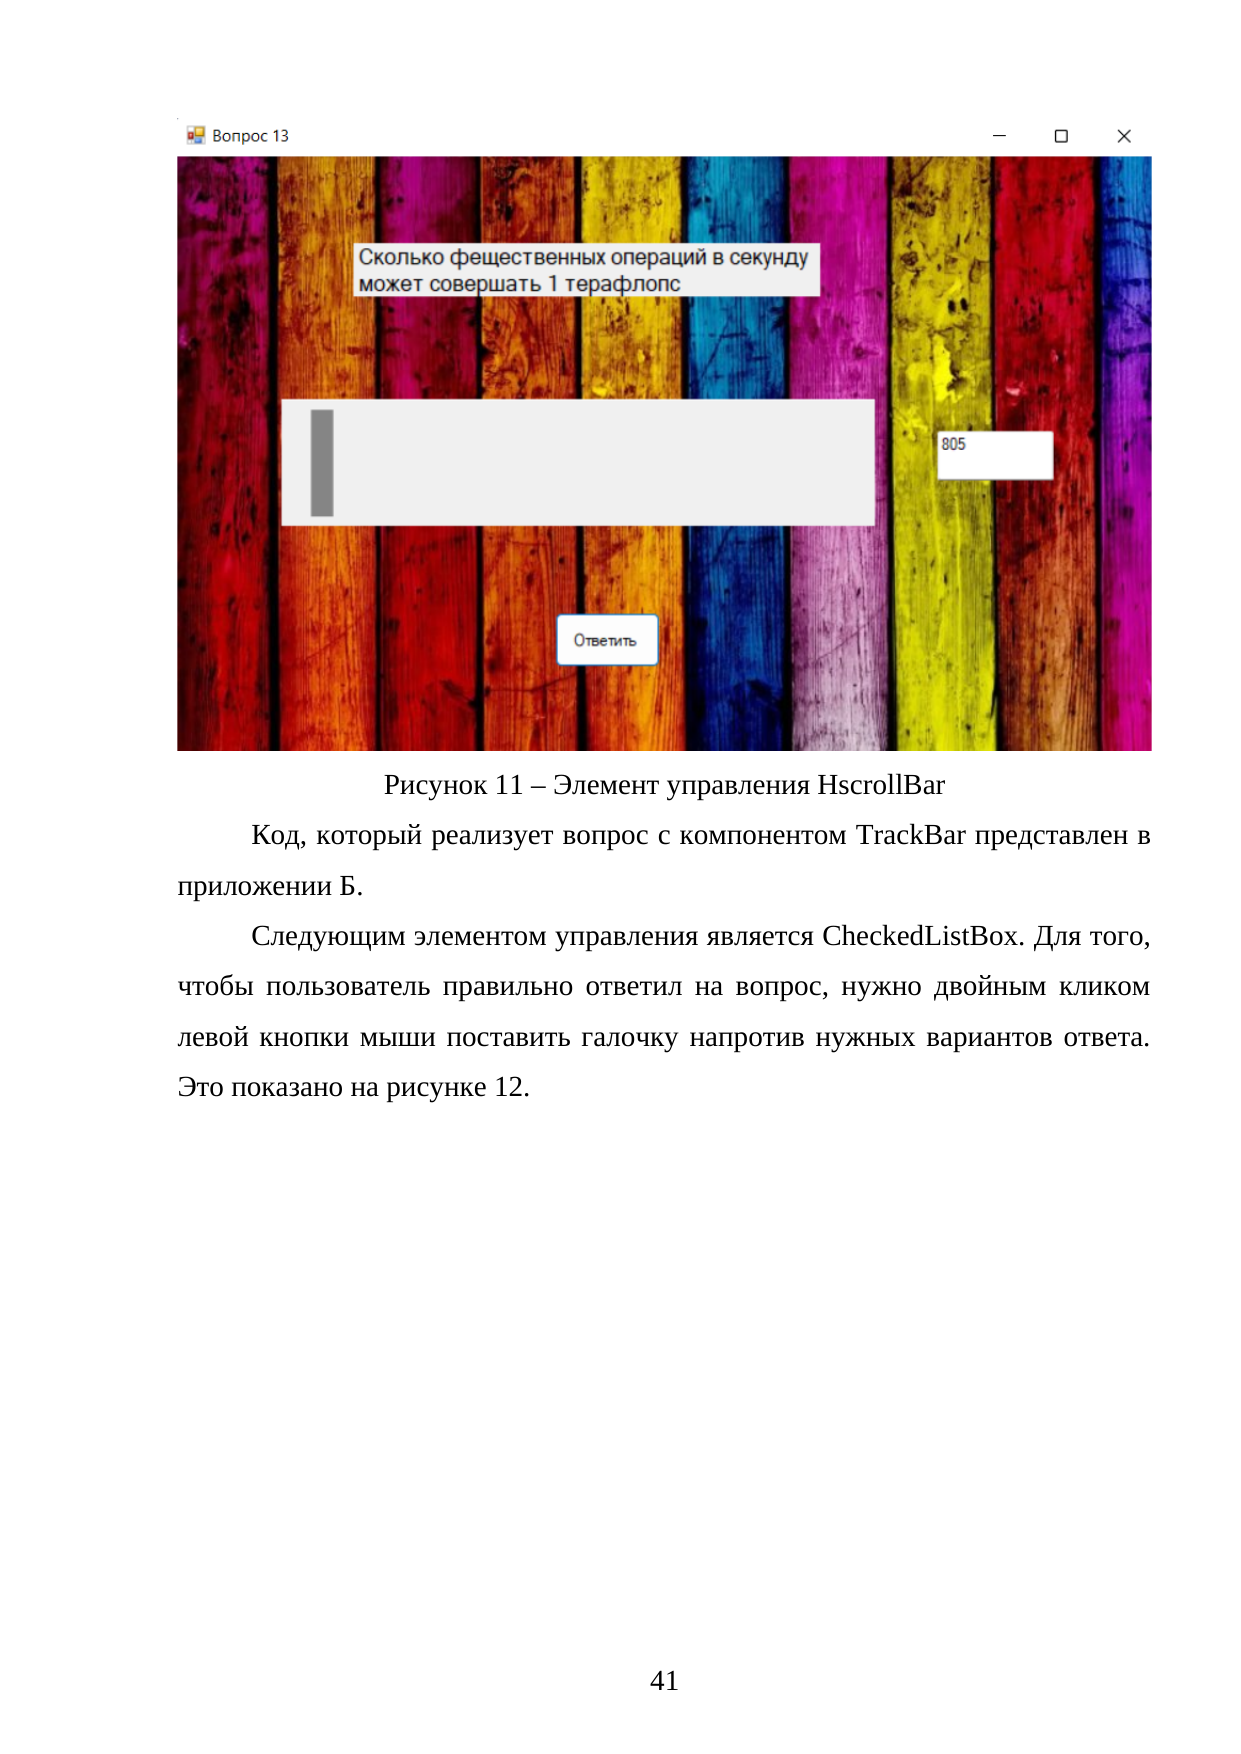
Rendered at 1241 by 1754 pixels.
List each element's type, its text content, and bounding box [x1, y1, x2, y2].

picture [177, 118, 1152, 751]
text Следующим элементом управления является CheckedListBox. Для того, чтобы пользователь правильно ответил на вопрос, нужно двойным кликом левой кнопки мыши поставить галочку напротив нужных вариантов ответа. Это показано на рисунке 12. [177, 918, 1152, 1102]
text Код, который реализует вопрос с компонентом TrackBar представлен в приложении Б. [177, 817, 1152, 901]
text Рисунок 11 – Элемент управления HscrollBar [177, 767, 1152, 801]
